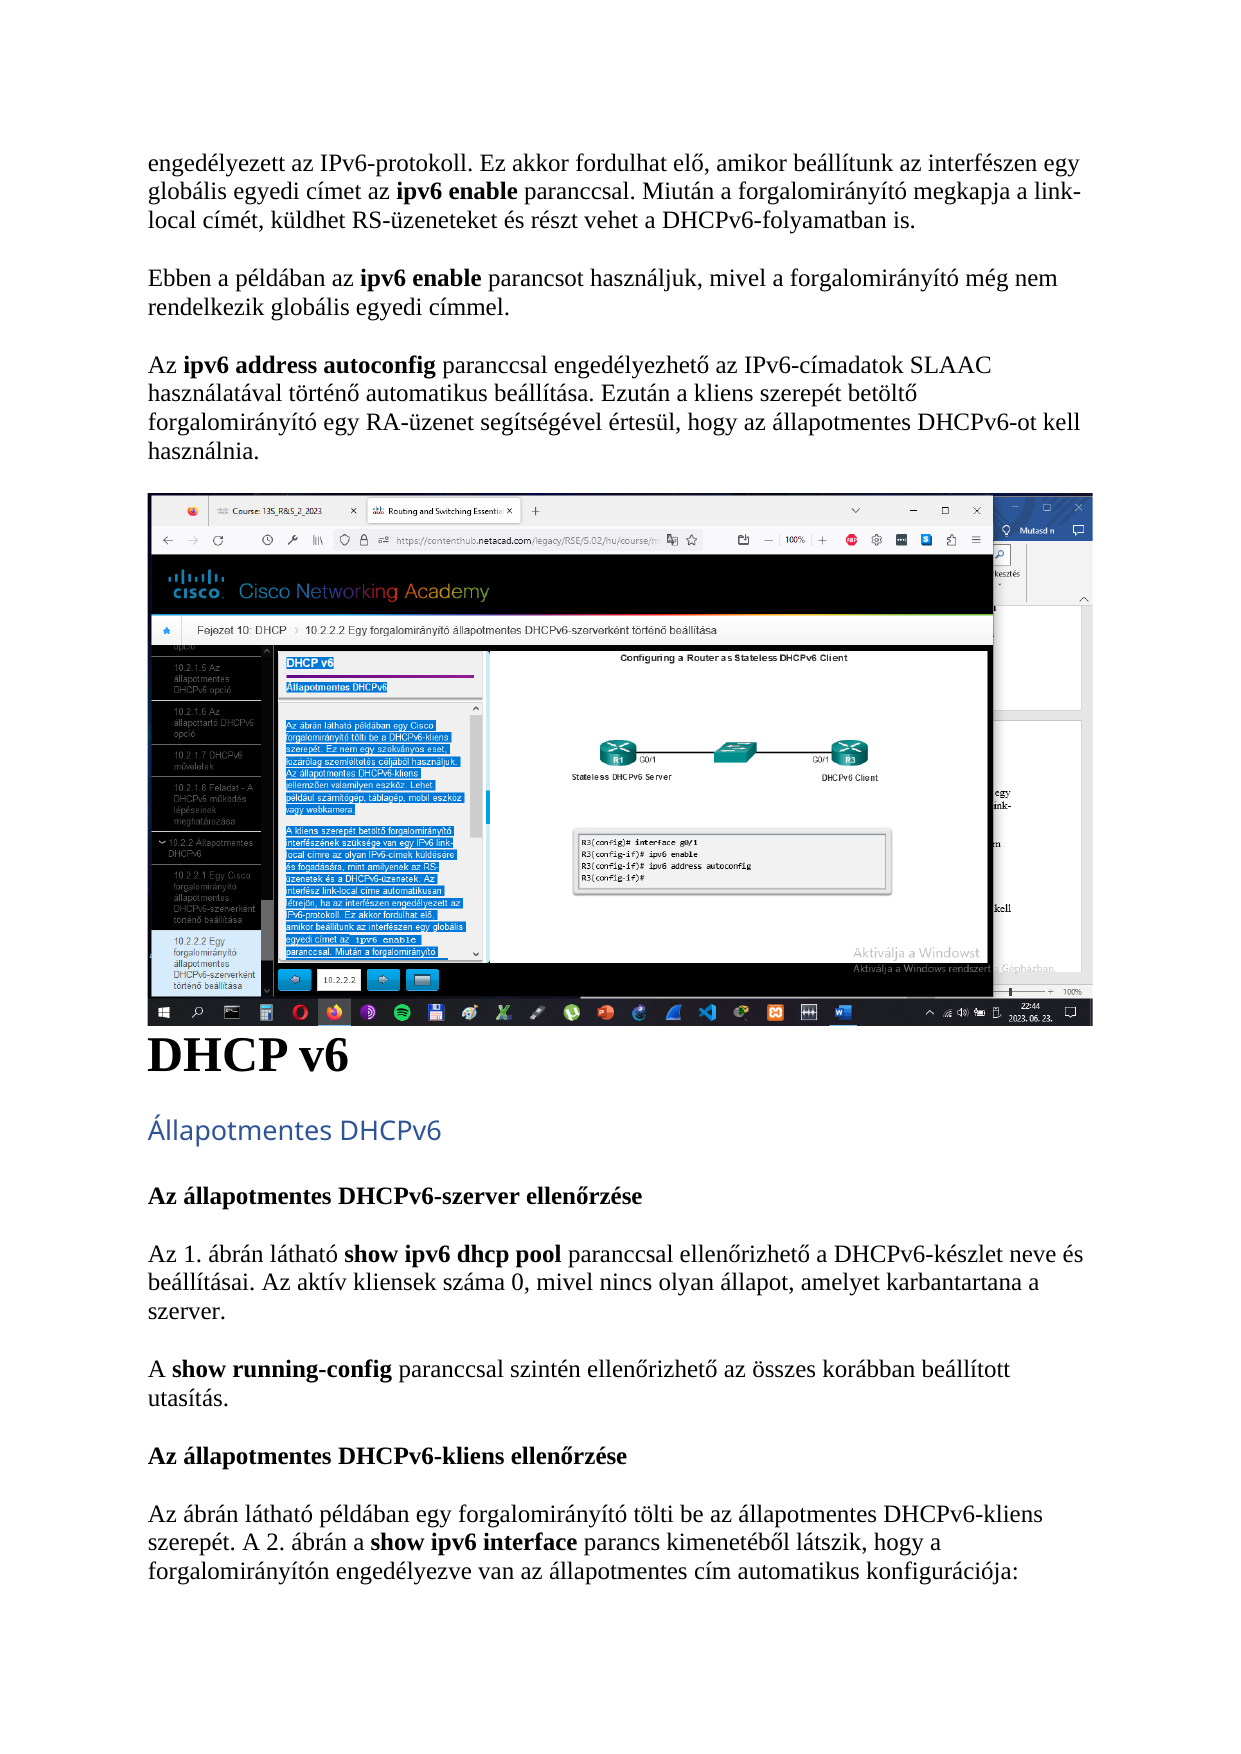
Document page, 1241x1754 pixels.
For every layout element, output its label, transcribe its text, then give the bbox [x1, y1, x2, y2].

text A show running-config paranccsal szintén ellenőrizhető az összes korábban beállított utasítás. [148, 1354, 1093, 1412]
text Az 1. ábrán látható show ipv6 dhcp pool paranccsal ellenőrizhető a DHCPv6-készlet neve és beállításai. Az aktív kliensek száma 0, mivel nincs olyan állapot, amelyet karbantartana a szerver. [148, 1239, 1093, 1325]
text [148, 148, 1093, 234]
text Az ipv6 address autoconfig paranccsal engedélyezhető az IPv6-címadatok SLAAC használatával történő automatikus beállítása. Ezután a kliens szerepét betöltő forgalomirányító egy RA-üzenet segítségével értesül, hogy az állapotmentes DHCPv6-ot kell használnia. [148, 350, 1093, 465]
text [148, 1499, 1093, 1585]
subtitle Állapotmentes DHCPv6 [148, 1112, 1093, 1149]
text Az állapotmentes DHCPv6-szerver ellenőrzése [148, 1181, 1093, 1209]
text Az állapotmentes DHCPv6-kliens ellenőrzése [148, 1441, 1093, 1469]
text Ebben a példában az ipv6 enable parancsot használjuk, mivel a forgalomirányító még nem rendelkezik globális egyedi címmel. [148, 263, 1093, 321]
picture [147, 493, 1093, 1026]
subtitle DHCP v6 [148, 1026, 1093, 1083]
